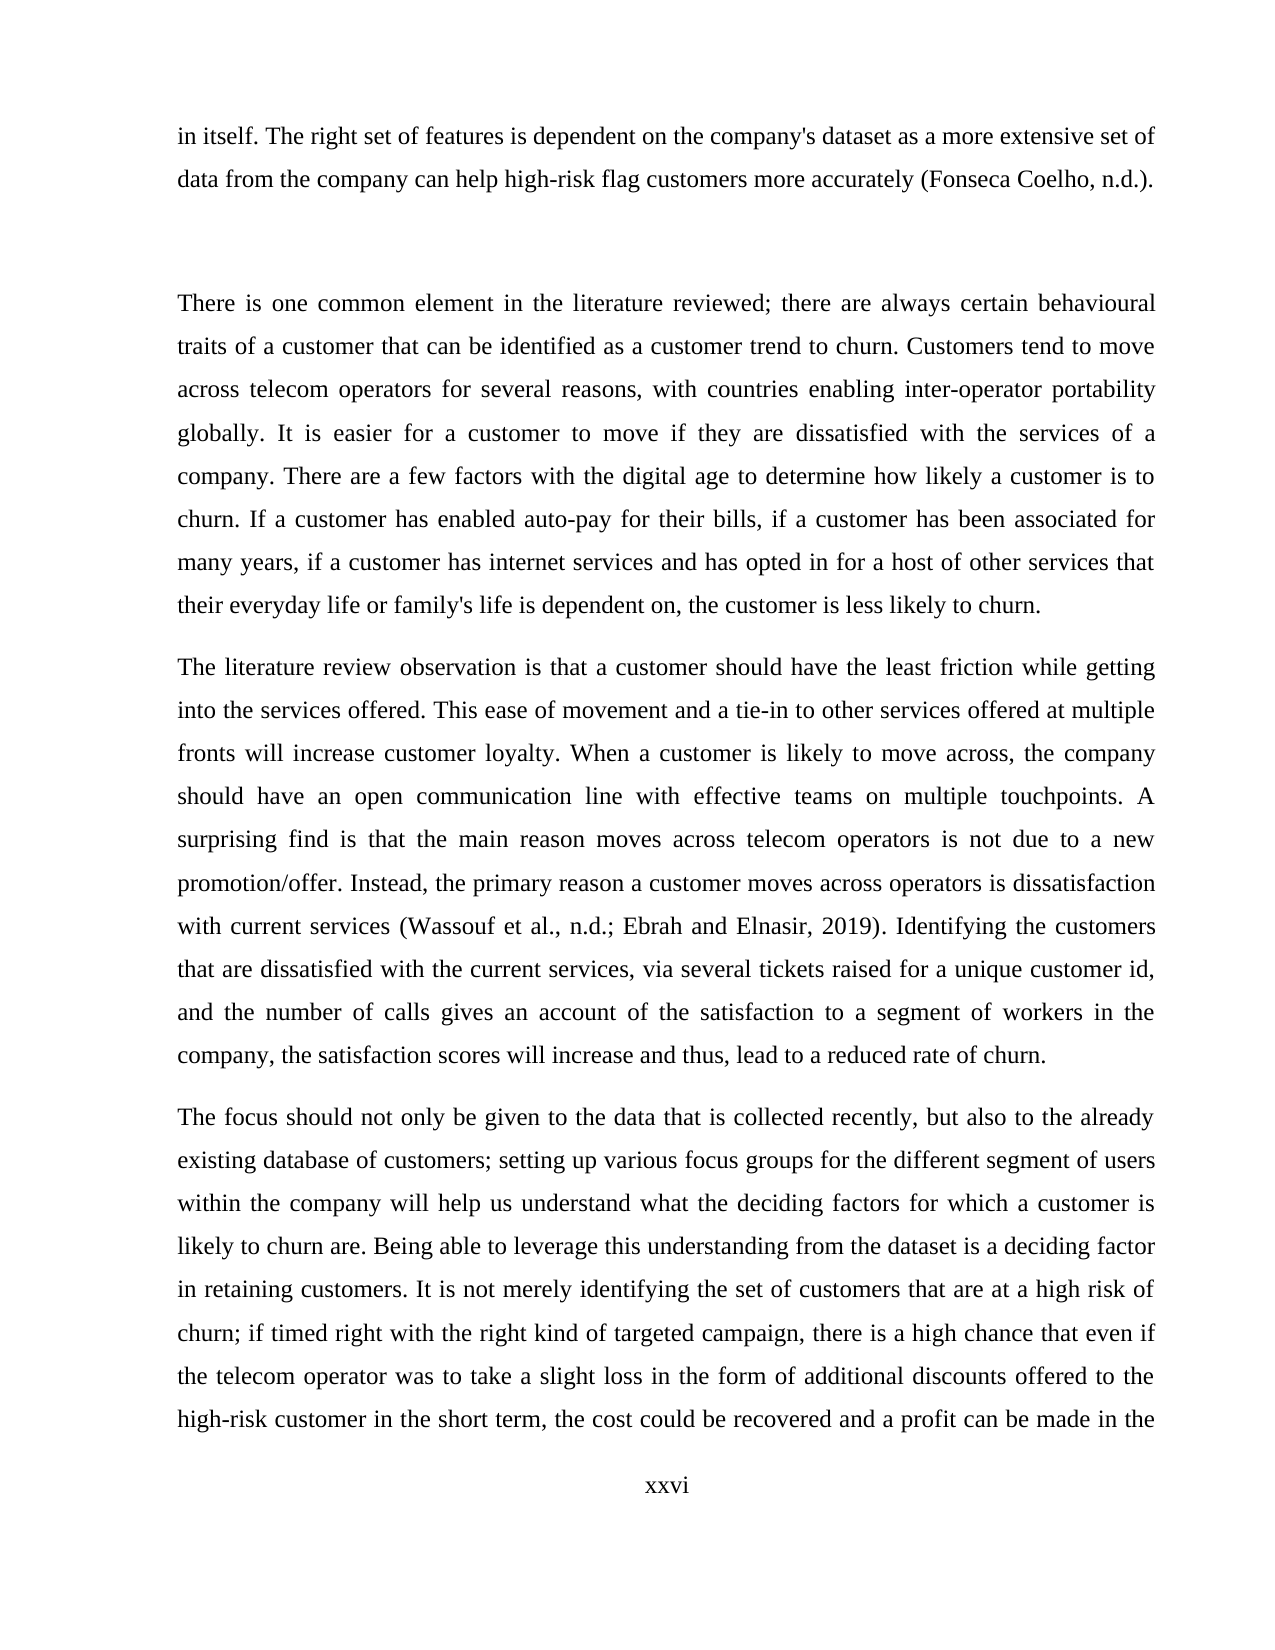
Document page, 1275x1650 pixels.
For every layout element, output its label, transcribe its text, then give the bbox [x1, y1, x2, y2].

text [177, 1102, 1156, 1433]
text The literature review observation is that a customer should have the least friction while getting into the services offered. This ease of movement and a tie-in to other services offered at multiple fronts will increase customer loyalty. When a customer is likely to move across, the company should have an open communication line with effective teams on multiple touchpoints. A surprising find is that the main reason moves across telecom operators is not due to a new promotion/offer. Instead, the primary reason a customer moves across operators is dissatisfaction with current services (Wassouf et al., n.d.; Ebrah and Elnasir, 2019). Identifying the customers that are dissatisfied with the current services, via several tickets raised for a unique customer id, and the number of calls gives an account of the satisfaction to a segment of workers in the company, the satisfaction scores will increase and thus, lead to a reduced rate of churn. [177, 652, 1156, 1069]
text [177, 121, 1156, 193]
text There is one common element in the literature reviewed; there are always certain behavioural traits of a customer that can be identified as a customer trend to churn. Customers tend to move across telecom operators for several reasons, with countries enabling inter-operator portability globally. It is easier for a customer to move if they are dissatisfied with the services of a company. There are a few factors with the digital age to determine how likely a customer is to churn. If a customer has enabled auto-pay for their bills, if a customer has been associated for many years, if a customer has internet services and has opted in for a host of other services that their everyday life or family's life is dependent on, the customer is less likely to churn. [177, 288, 1156, 619]
